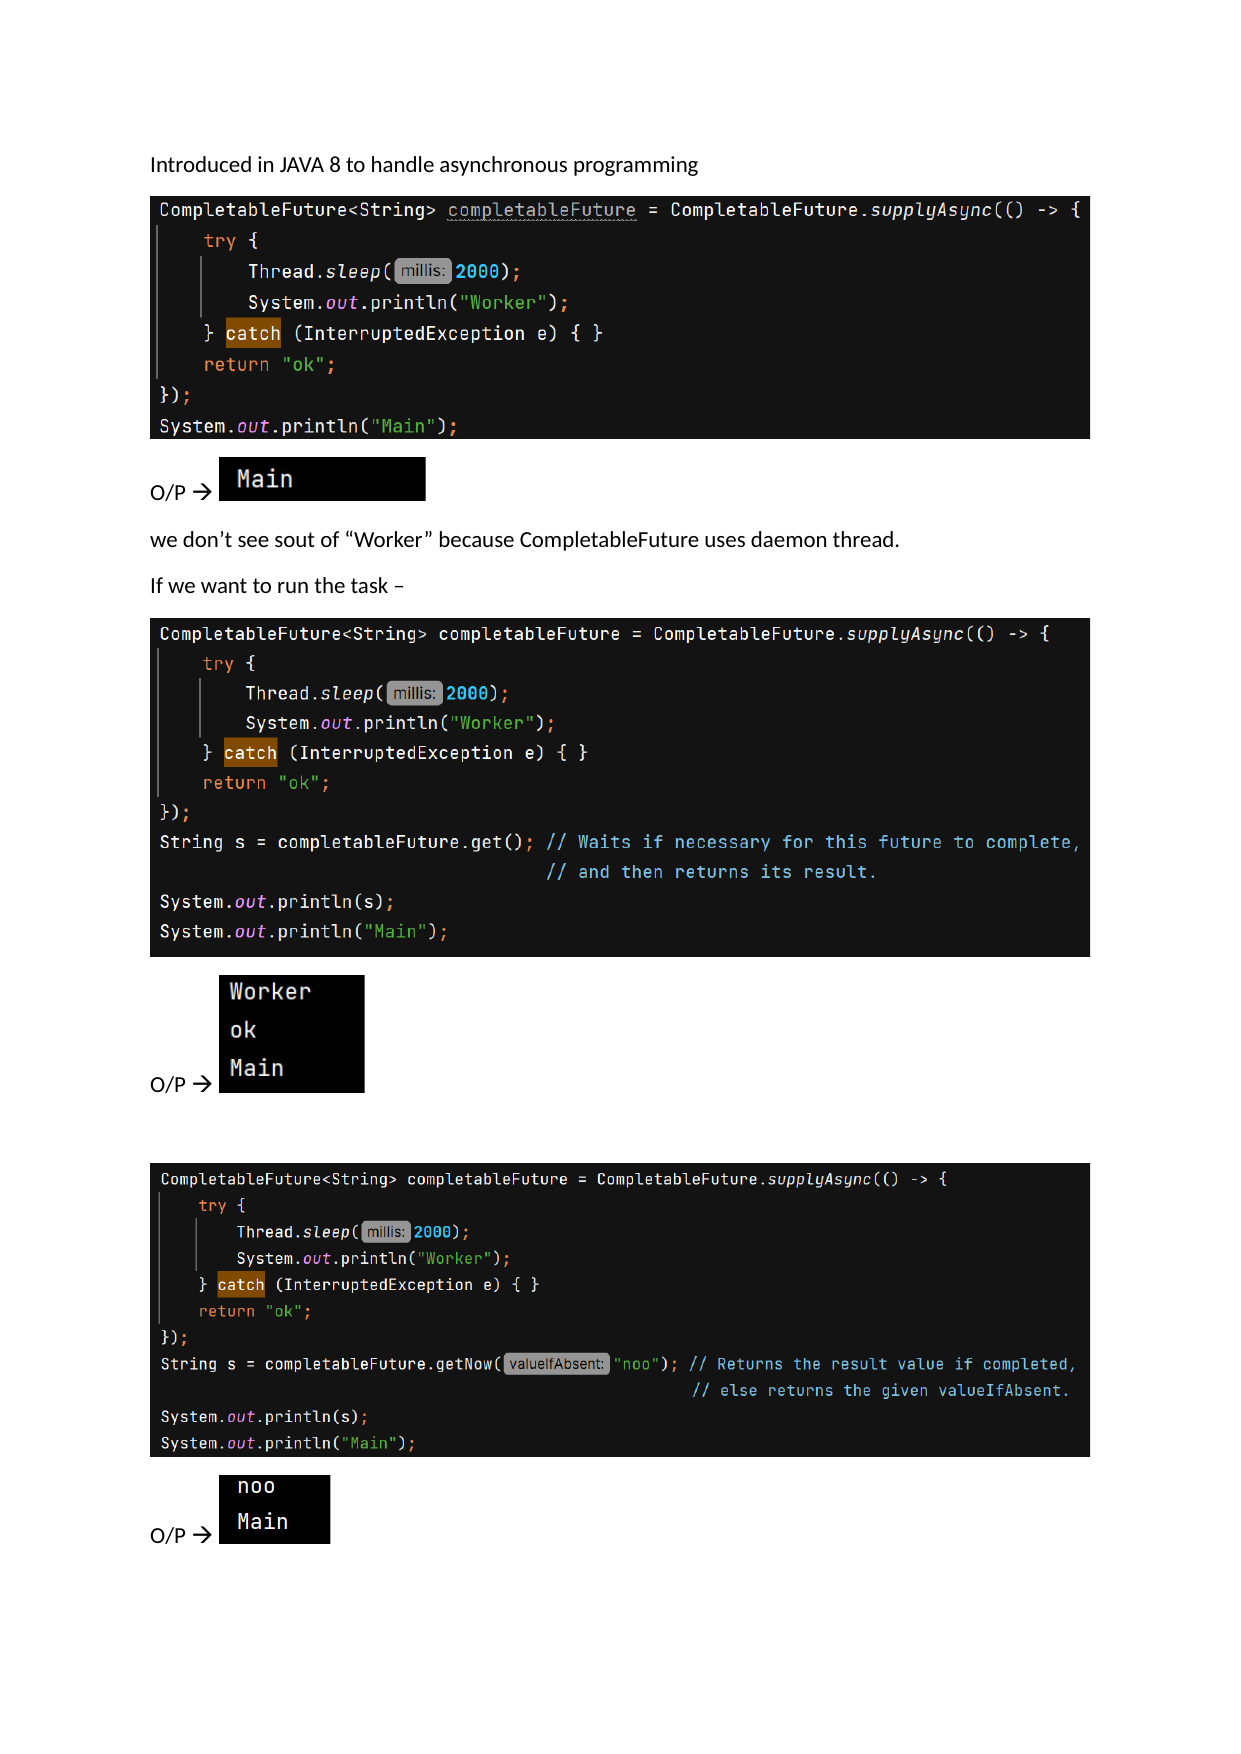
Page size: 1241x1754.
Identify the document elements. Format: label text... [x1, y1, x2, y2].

text If we want to run the task – [150, 572, 1090, 600]
picture [219, 1475, 331, 1544]
text O/P [150, 1475, 1090, 1549]
text O/P [150, 457, 1090, 506]
picture [150, 1163, 1091, 1457]
picture [219, 457, 426, 501]
picture [150, 196, 1091, 439]
text O/P [150, 976, 1090, 1098]
text Introduced in JAVA 8 to handle asynchronous programming [150, 150, 1090, 178]
text we don’t see sout of “Worker” because CompletableFuture uses daemon thread. [150, 525, 1090, 553]
picture [219, 975, 365, 1093]
picture [150, 618, 1091, 957]
